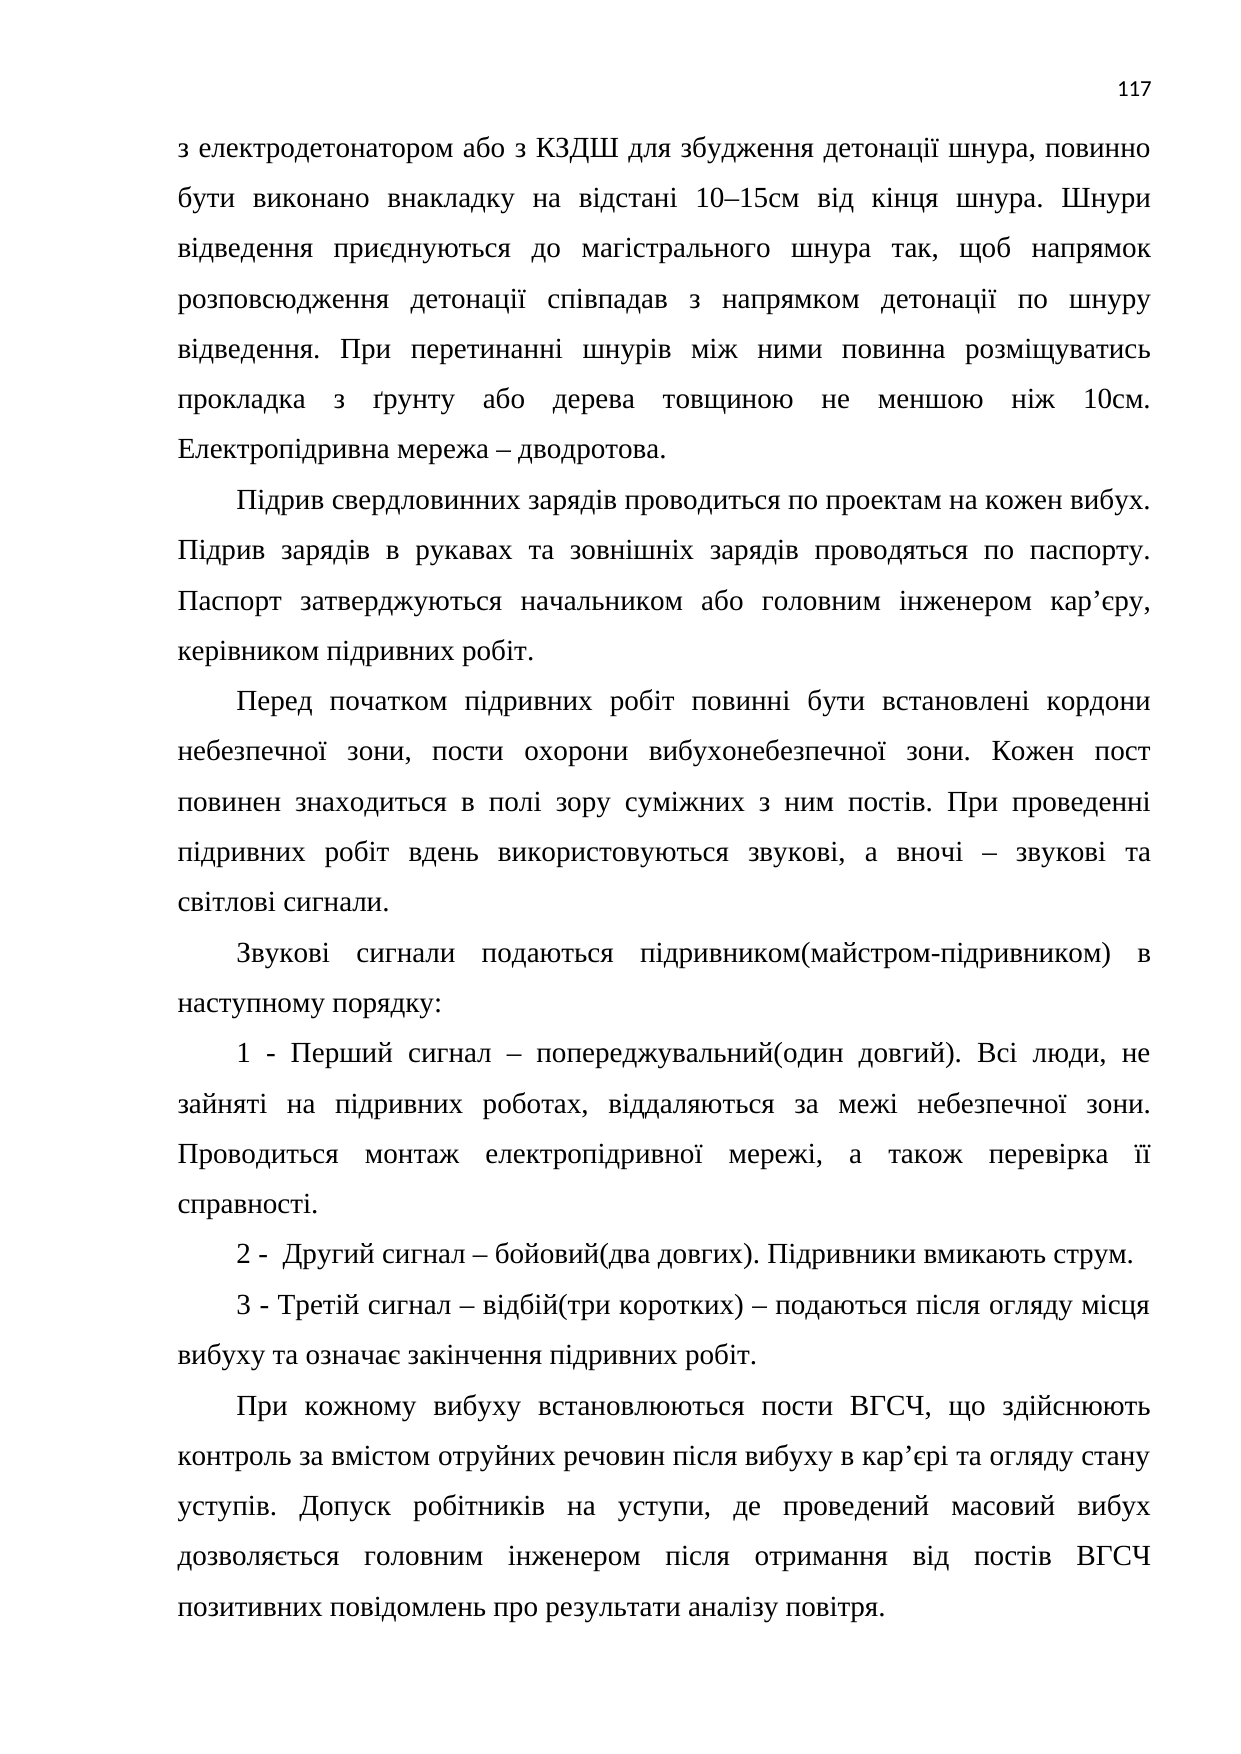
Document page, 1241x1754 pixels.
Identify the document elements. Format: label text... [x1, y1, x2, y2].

text Перед початком підривних робіт повинні бути встановлені кордони небезпечної зони, пости охорони вибухонебезпечної зони. Кожен пост повинен знаходиться в полі зору суміжних з ним постів. При проведенні підривних робіт вдень використовуються звукові, а вночі – звукові та світлові сигнали. [177, 683, 1152, 918]
text 1 - Перший сигнал – попереджувальний(один довгий). Всі люди, не зайняті на підривних роботах, віддаляються за межі небезпечної зони. Проводиться монтаж електропідривної мережі, а також перевірка її справності. [177, 1035, 1152, 1220]
text Звукові сигнали подаються підривником(майстром-підривником) в наступному порядку: [177, 935, 1152, 1019]
text 3 - Третій сигнал – відбій(три коротких) – подаються після огляду місця вибуху та означає закінчення підривних робіт. [177, 1287, 1152, 1371]
text Підрив свердловинних зарядів проводиться по проектам на кожен вибух. Підрив зарядів в рукавах та зовнішніх зарядів проводяться по паспорту. Паспорт затверджуються начальником або головним інженером кар’єру, керівником підривних робіт. [177, 482, 1152, 666]
text При кожному вибуху встановлюються пости ВГСЧ, що здійснюють контроль за вмістом отруйних речовин після вибуху в кар’єрі та огляду стану уступів. Допуск робітників на уступи, де проведений масовий вибух дозволяється головним інженером після отримання від постів ВГСЧ позитивних повідомлень про результати аналізу повітря. [177, 1388, 1152, 1622]
text 2 - Другий сигнал – бойовий(два довгих). Підривники вмикають струм. [177, 1237, 1152, 1270]
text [177, 130, 1152, 465]
